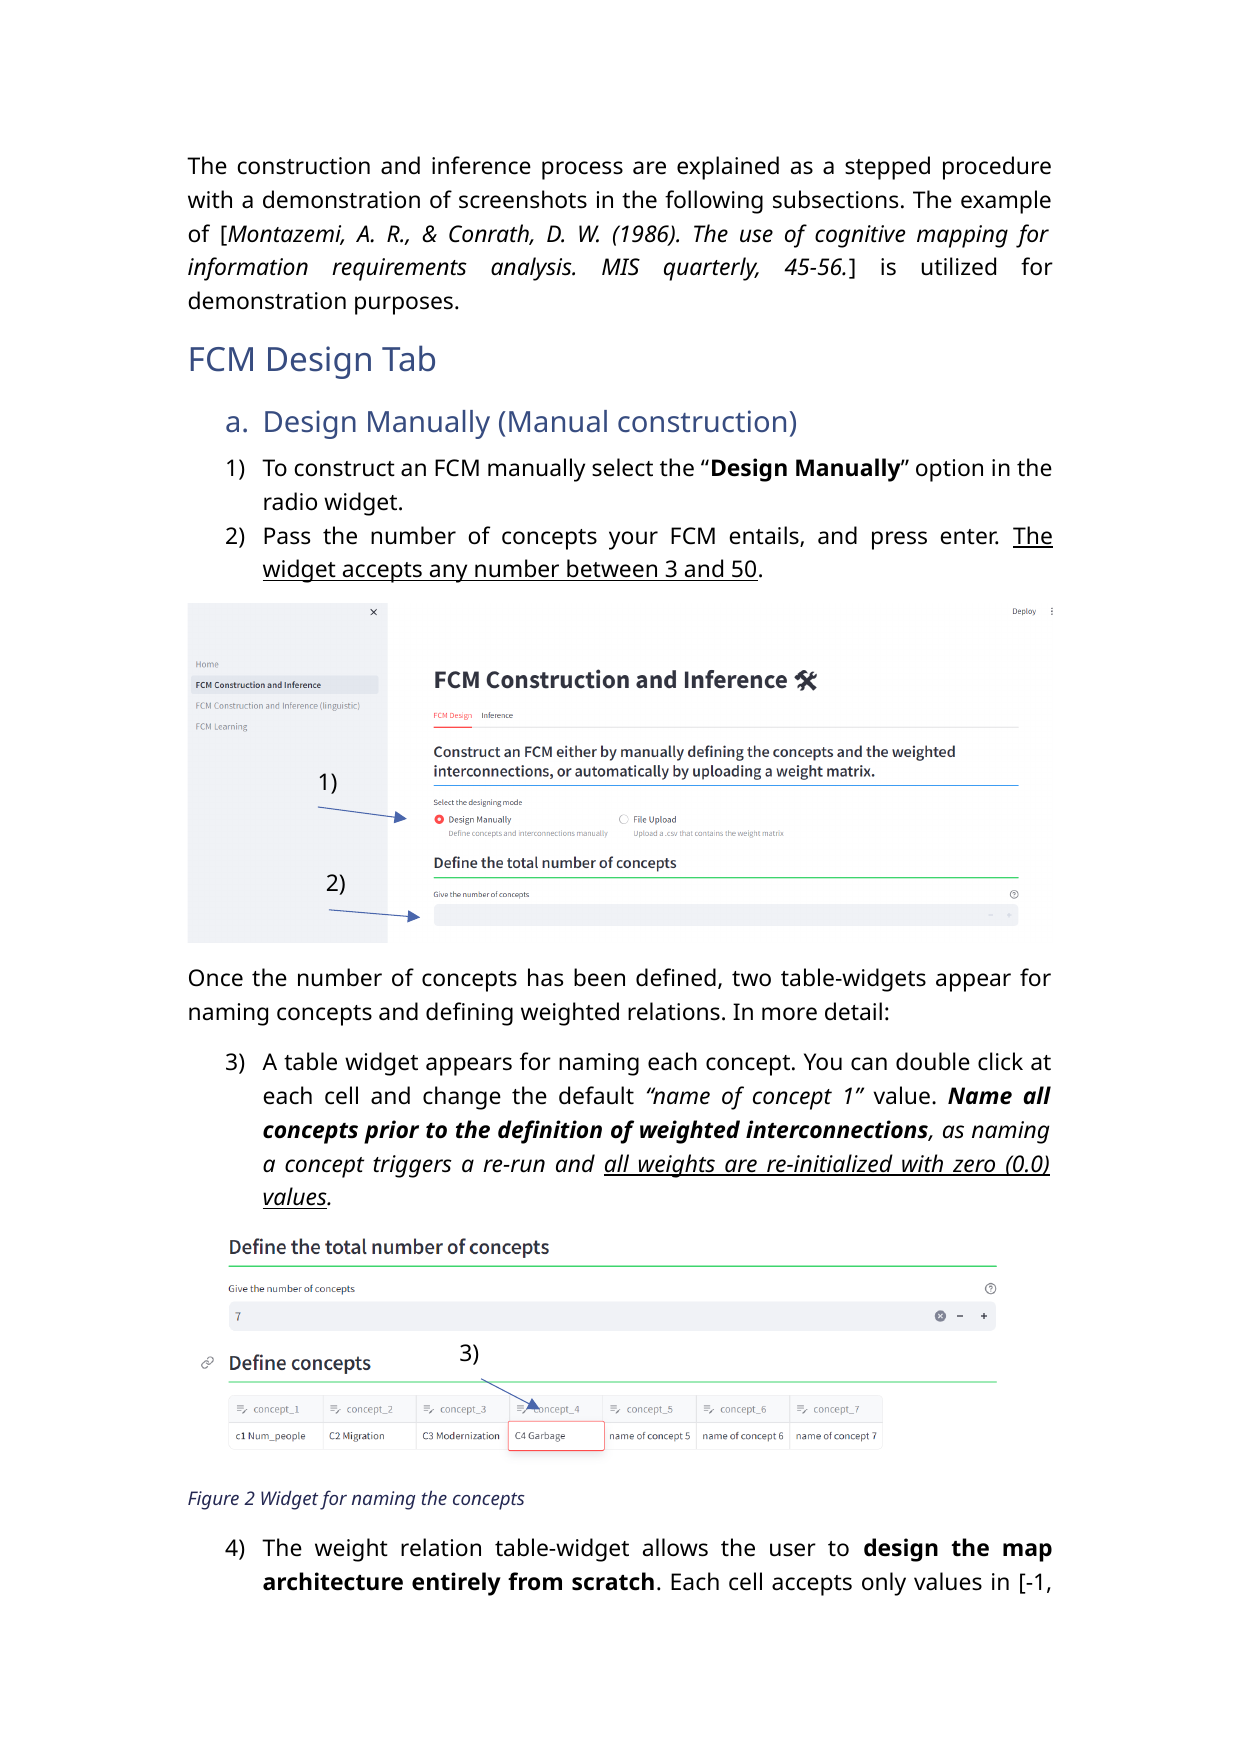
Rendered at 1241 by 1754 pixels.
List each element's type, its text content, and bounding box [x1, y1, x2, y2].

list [225, 1532, 1053, 1597]
text The construction and inference process are explained as a stepped procedure with a demonstration of screenshots in the following subsections. The example of [Montazemi, A. R., & Conrath, D. W. (1986). The use of cognitive mapping for information requirements analysis. MIS quarterly, 45-56.] is utilized for demonstration purposes. [187, 150, 1053, 316]
list A table widget appears for naming each concept. You can double click at each cell and change the default “name of concept 1” value. Name all concepts prior to the definition of weighted interconnections, as naming a concept triggers a re-run and all weights are re-initialized with zero (0.0) values. [225, 1046, 1053, 1212]
subtitle Design Manually (Manual construction) [225, 401, 1053, 441]
subtitle FCM Design Tab [187, 335, 1053, 381]
text Figure 2 Widget for naming the concepts [187, 1486, 1053, 1511]
list To construct an FCM manually select the “Design Manually” option in the radio widget. [225, 452, 1053, 517]
text Once the number of concepts has been defined, two table-widgets appear for naming concepts and defining weighted relations. In more detail: [187, 962, 1053, 1027]
list Pass the number of concepts your FCM entails, and press enter. The widget accepts any number between 3 and 50. [225, 520, 1053, 585]
picture [187, 603, 1053, 943]
picture [187, 1231, 1053, 1467]
